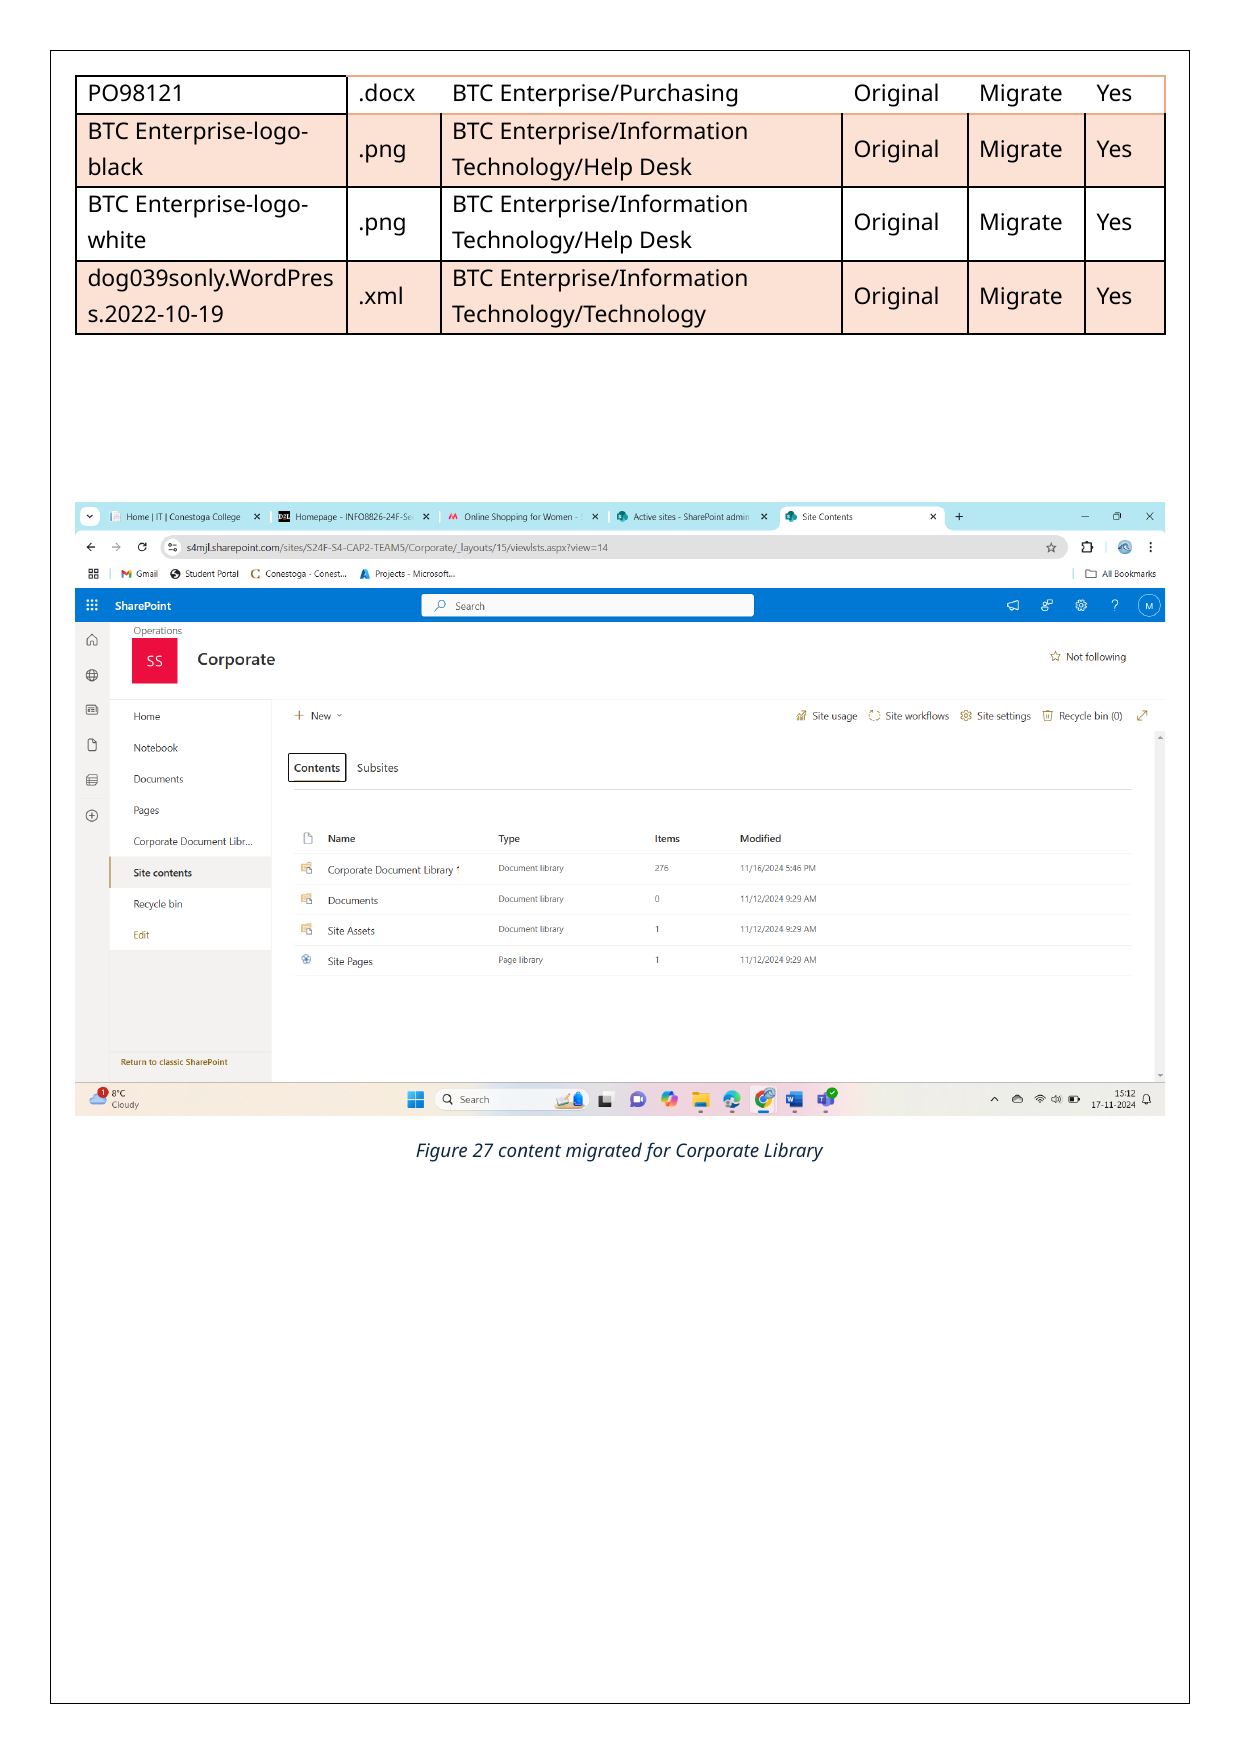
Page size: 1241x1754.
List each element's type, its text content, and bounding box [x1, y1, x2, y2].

table_cell Original [842, 77, 968, 113]
table_cell Migrate [968, 77, 1085, 113]
table_cell BTC Enterprise/Information Technology/Technology [442, 262, 841, 333]
picture [75, 502, 1166, 1116]
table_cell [441, 77, 842, 113]
table_cell .docx [348, 77, 441, 113]
table_cell .xml [348, 262, 440, 333]
table_cell Yes [1086, 262, 1164, 333]
table_cell .png [348, 188, 440, 260]
table_cell BTC Enterprise/Information Technology/Help Desk [442, 188, 841, 260]
table_cell Original [843, 188, 967, 260]
table_cell Yes [1085, 77, 1164, 113]
table_cell Migrate [969, 115, 1084, 186]
table_cell Yes [1086, 115, 1164, 186]
table_cell Migrate [969, 262, 1084, 333]
table_cell Migrate [969, 188, 1084, 260]
table_cell BTC Enterprise/Information Technology/Help Desk [442, 115, 841, 186]
table_cell Original [843, 262, 967, 333]
table_cell dog039sonly.WordPress.2022-10-19 [77, 262, 346, 333]
table_cell .png [348, 115, 440, 186]
table_cell BTC Enterprise-logo-white [77, 188, 346, 260]
table_cell BTC Enterprise-logo-black [77, 115, 346, 186]
text Figure 27 content migrated for Corporate Library [75, 1138, 1165, 1163]
table_cell Yes [1086, 188, 1164, 260]
table_cell Original [843, 115, 967, 186]
table_cell PO98121 [77, 77, 346, 113]
